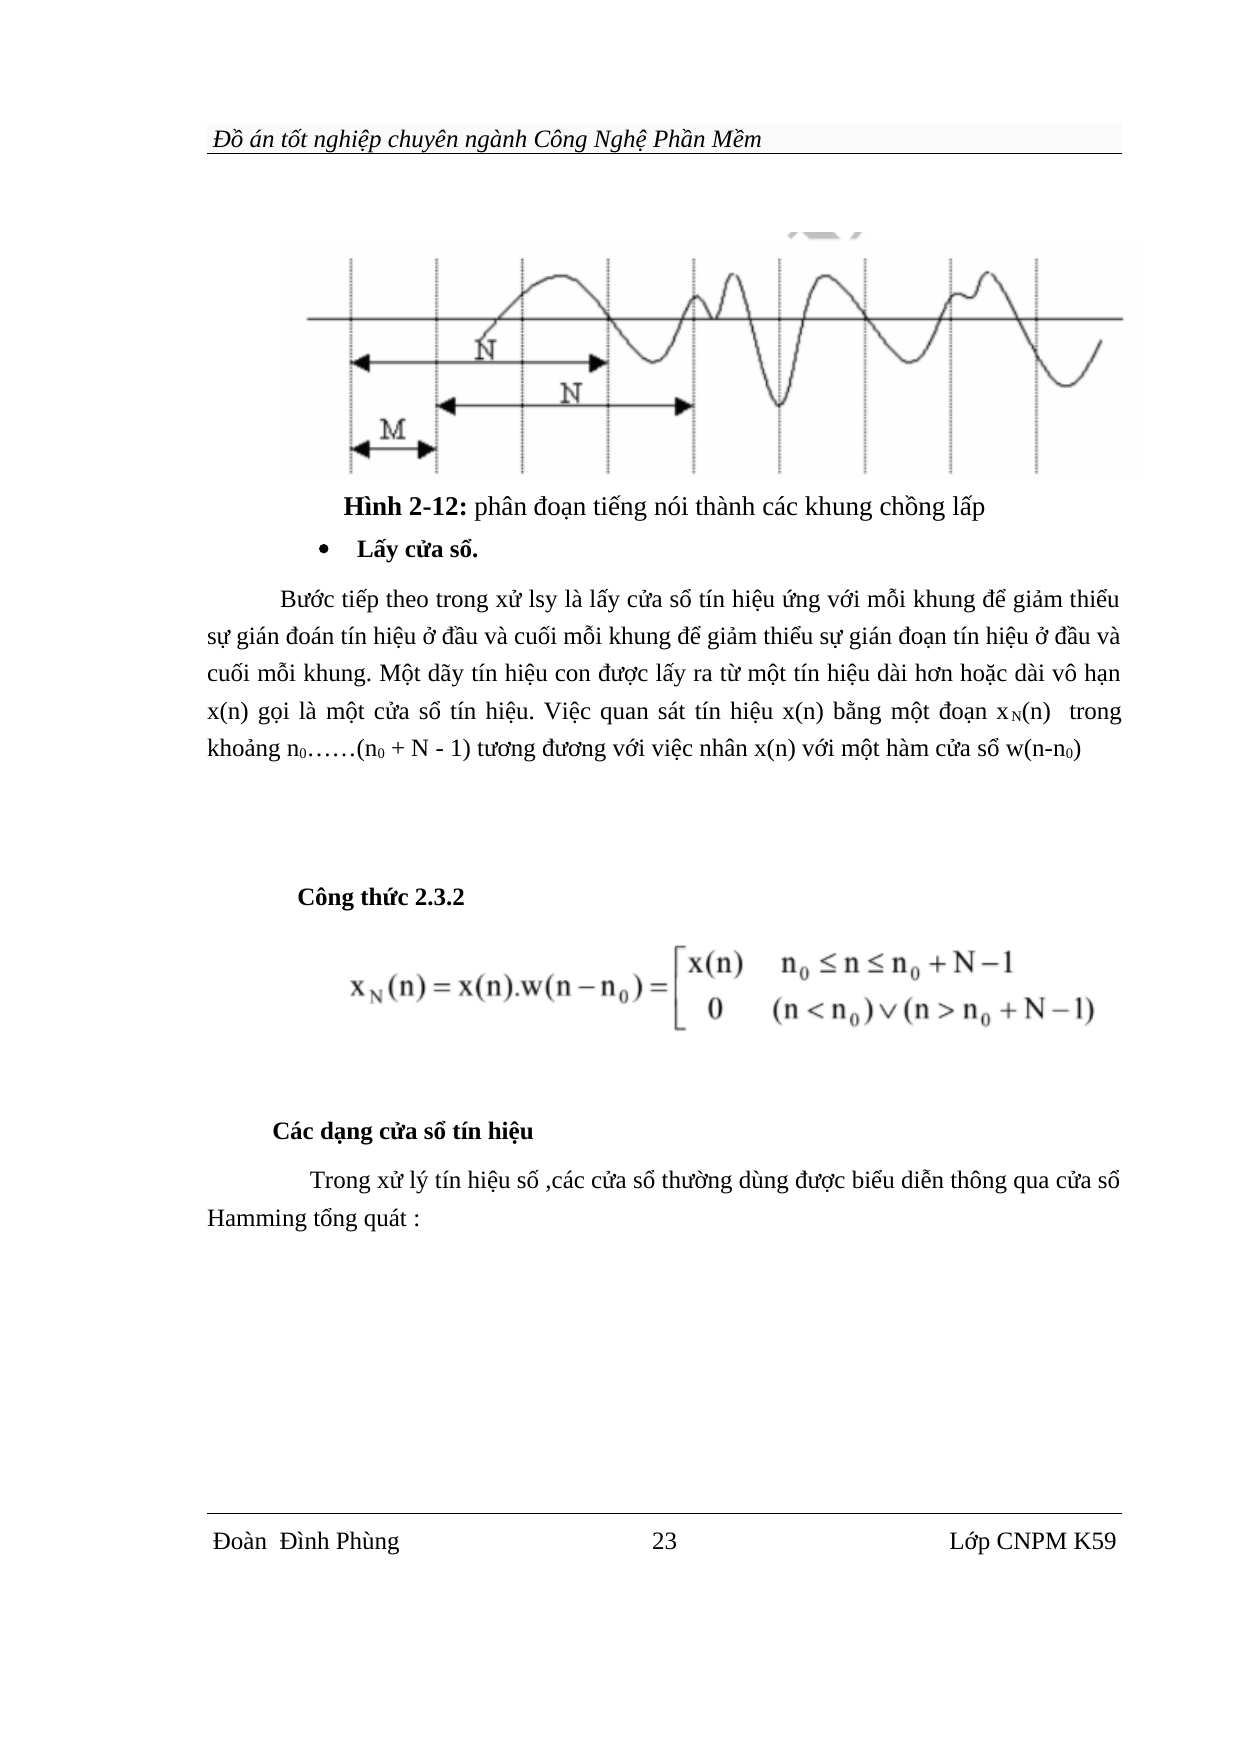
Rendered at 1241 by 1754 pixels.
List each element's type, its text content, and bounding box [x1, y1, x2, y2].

picture [265, 932, 1162, 1095]
list Lấy cửa sổ. [319, 534, 1122, 563]
text Bước tiếp theo trong xử lsy là lấy cửa sổ tín hiệu ứng với mỗi khung để giảm thiểu sự gián đoán tín hiệu ở đầu và cuối mỗi khung để giảm thiểu sự gián đoạn tín hiệu ở đầu và cuối mỗi khung. Một dãy tín hiệu con được lấy ra từ một tín hiệu dài hơn hoặc dài vô hạn x(n) gọi là một cửa sổ tín hiệu. Việc quan sát tín hiệu x(n) bằng một đoạn xN(n) trong khoảng n0……(n0 + N - 1) tương đương với việc nhân x(n) với một hàm cửa sổ w(n-n0) [207, 584, 1122, 762]
text Công thức 2.3.2 [207, 882, 1122, 911]
text Trong xử lý tín hiệu số ,các cửa sổ thường dùng được biểu diễn thông qua cửa sổ Hamming tổng quát : [207, 1166, 1122, 1232]
text Các dạng cửa sổ tín hiệu [207, 1116, 1122, 1144]
picture [265, 232, 1158, 482]
